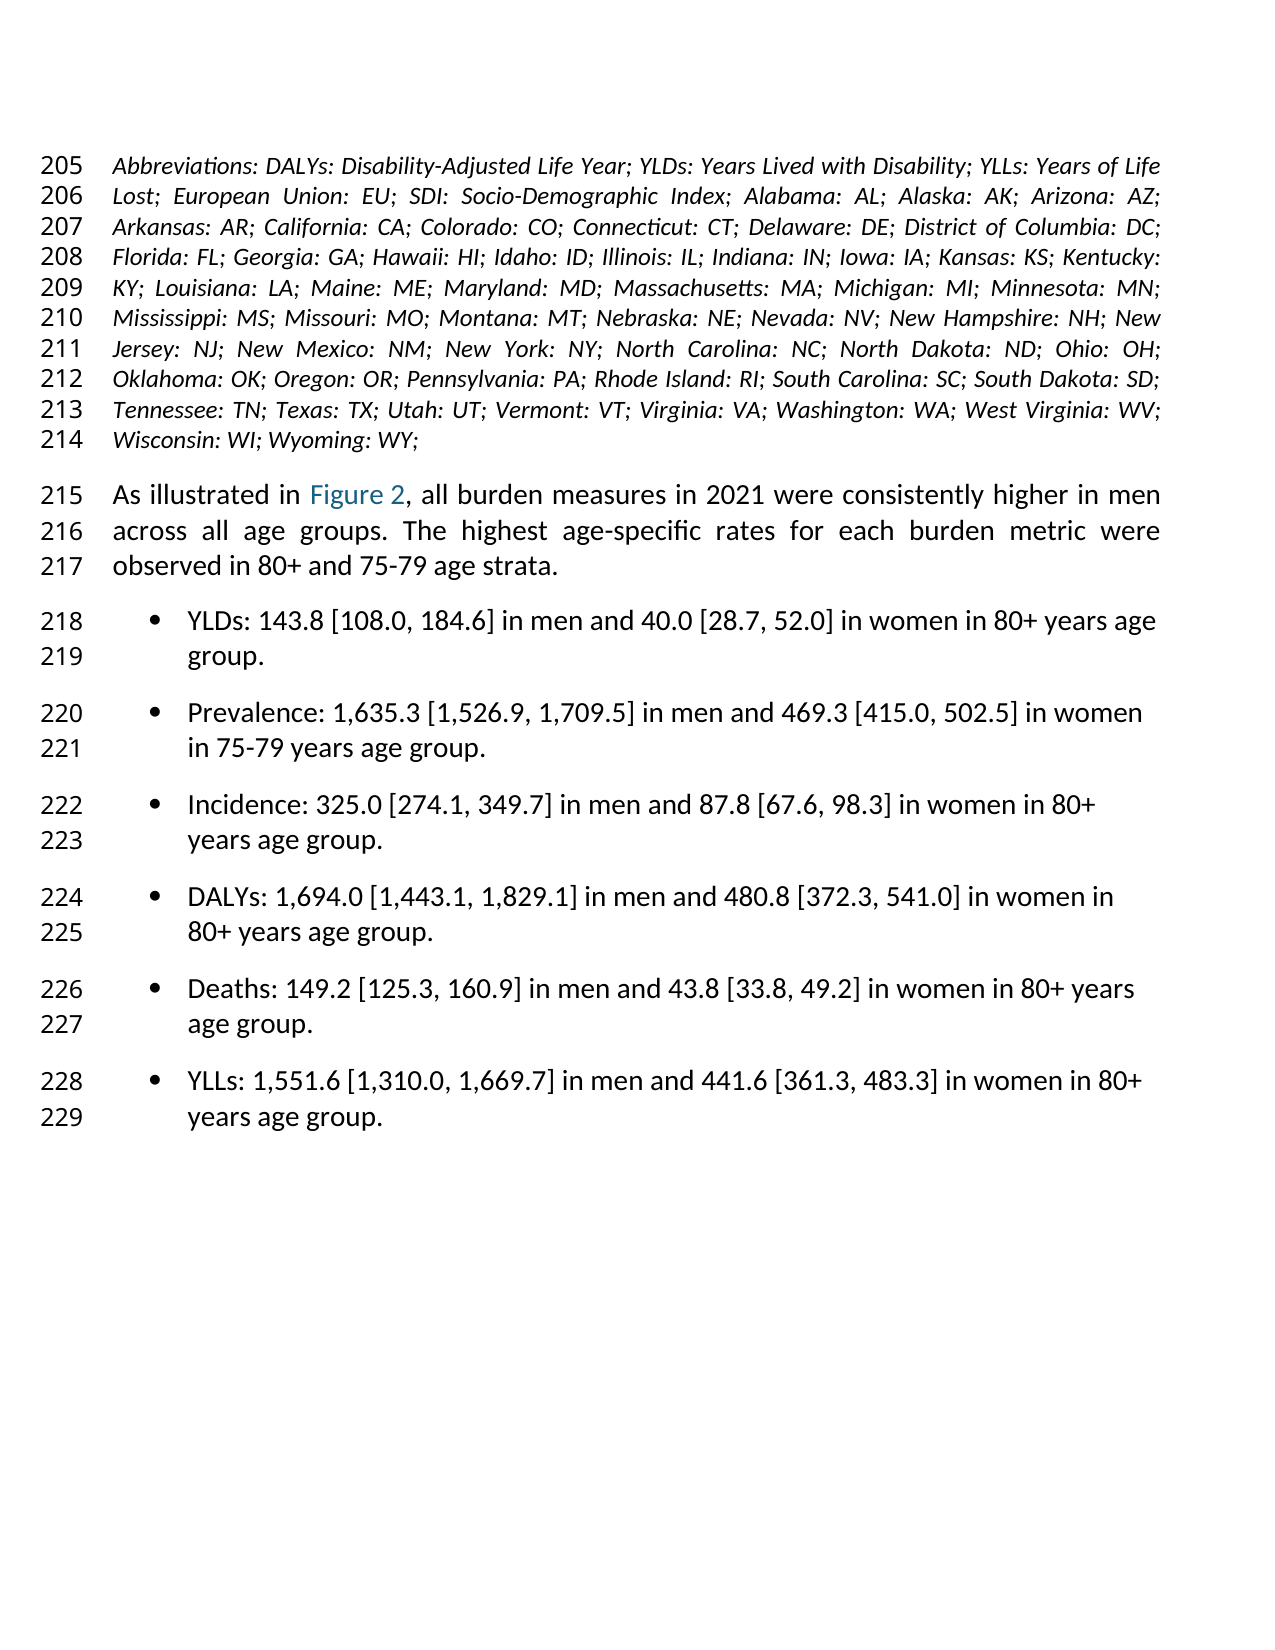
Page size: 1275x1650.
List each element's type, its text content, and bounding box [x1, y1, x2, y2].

list DALYs: 1,694.0 [1,443.1, 1,829.1] in men and 480.8 [372.3, 541.0] in women in 80+ years age group. [150, 878, 1162, 949]
text Abbreviations: DALYs: Disability-Adjusted Life Year; YLDs: Years Lived with Disability; YLLs: Years of Life Lost; European Union: EU; SDI: Socio-Demographic Index; Alabama: AL; Alaska: AK; Arizona: AZ; Arkansas: AR; California: CA; Colorado: CO; Connecticut: CT; Delaware: DE; District of Columbia: DC; Florida: FL; Georgia: GA; Hawaii: HI; Idaho: ID; Illinois: IL; Indiana: IN; Iowa: IA; Kansas: KS; Kentucky: KY; Louisiana: LA; Maine: ME; Maryland: MD; Massachusetts: MA; Michigan: MI; Minnesota: MN; Mississippi: MS; Missouri: MO; Montana: MT; Nebraska: NE; Nevada: NV; New Hampshire: NH; New Jersey: NJ; New Mexico: NM; New York: NY; North Carolina: NC; North Dakota: ND; Ohio: OH; Oklahoma: OK; Oregon: OR; Pennsylvania: PA; Rhode Island: RI; South Carolina: SC; South Dakota: SD; Tennessee: TN; Texas: TX; Utah: UT; Vermont: VT; Virginia: VA; Washington: WA; West Virginia: WV; Wisconsin: WI; Wyoming: WY; [112, 150, 1162, 455]
text As illustrated in Figure 2, all burden measures in 2021 were consistently higher in men across all age groups. The highest age-specific rates for each burden metric were observed in 80+ and 75-79 age strata. [112, 476, 1162, 583]
list YLDs: 143.8 [108.0, 184.6] in men and 40.0 [28.7, 52.0] in women in 80+ years age group. [150, 602, 1162, 673]
list YLLs: 1,551.6 [1,310.0, 1,669.7] in men and 441.6 [361.3, 483.3] in women in 80+ years age group. [150, 1062, 1162, 1133]
list Deaths: 149.2 [125.3, 160.9] in men and 43.8 [33.8, 49.2] in women in 80+ years age group. [150, 970, 1162, 1041]
list Prevalence: 1,635.3 [1,526.9, 1,709.5] in men and 469.3 [415.0, 502.5] in women in 75-79 years age group. [150, 694, 1162, 765]
list Incidence: 325.0 [274.1, 349.7] in men and 87.8 [67.6, 98.3] in women in 80+ years age group. [150, 786, 1162, 857]
